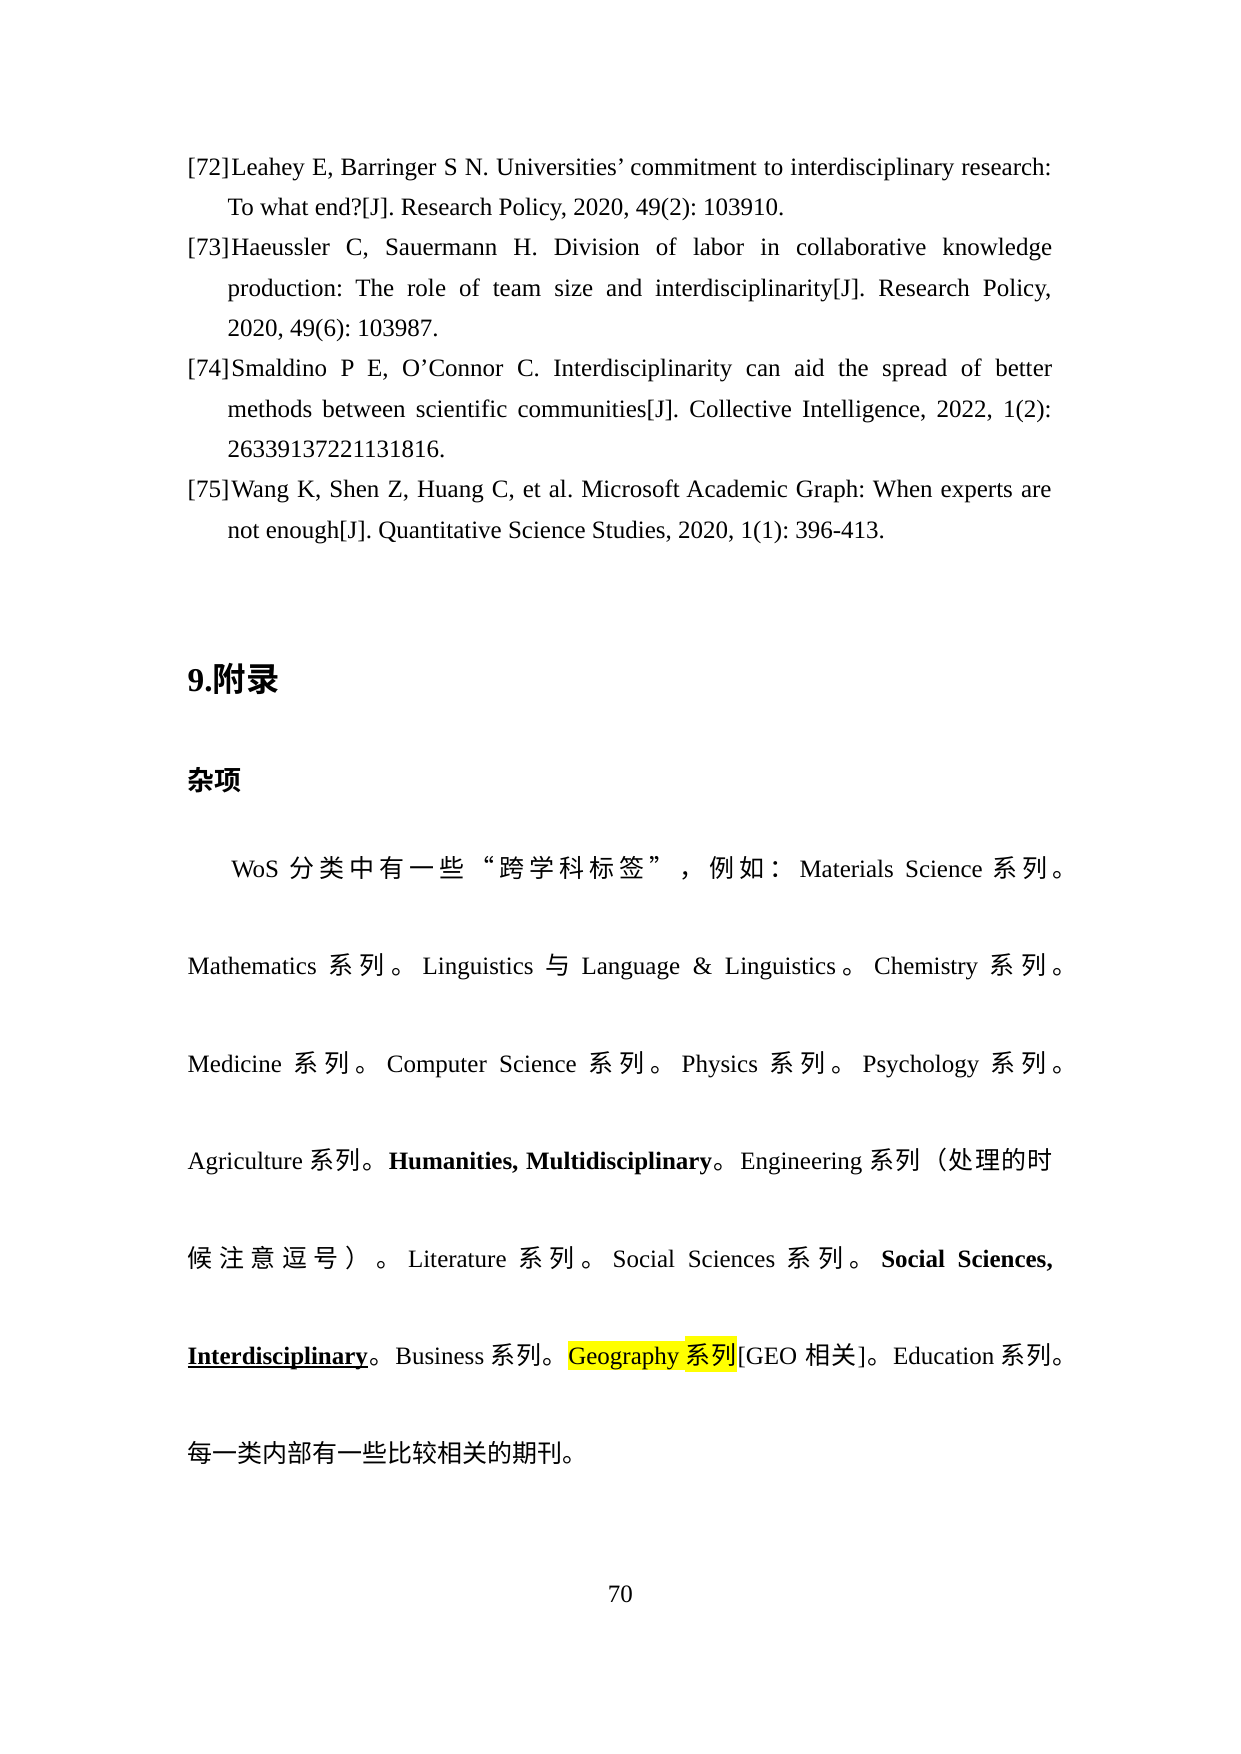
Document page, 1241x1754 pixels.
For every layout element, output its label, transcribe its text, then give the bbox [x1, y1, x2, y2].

text WoS分类中有一些“跨学科标签”，例如：Materials Science系列。Mathematics系列。Linguistics与Language & Linguistics。Chemistry系列。Medicine系列。Computer Science系列。Physics系列。Psychology系列。Agriculture系列。Humanities, Multidisciplinary。Engineering系列（处理的时候注意逗号）。Literature系列。Social Sciences系列。Social Sciences, Interdisciplinary。Business系列。Geography系列[GEO 相关]。Education系列。每一类内部有一些比较相关的期刊。 [187, 834, 1053, 1484]
text [73] Haeussler C, Sauermann H. Division of labor in collaborative knowledge production: The role of team size and interdisciplinarity[J]. Research Policy, 2020, 49(6): 103987. [187, 230, 1053, 344]
text [75] Wang K, Shen Z, Huang C, et al. Microsoft Academic Graph: When experts are not enough[J]. Quantitative Science Studies, 2020, 1(1): 396-413. [187, 472, 1053, 545]
subtitle 9.附录 [187, 644, 1053, 709]
subtitle 杂项 [187, 746, 1053, 811]
text [74] Smaldino P E, O’Connor C. Interdisciplinarity can aid the spread of better methods between scientific communities[J]. Collective Intelligence, 2022, 1(2): 26339137221131816. [187, 351, 1053, 465]
text [72] Leahey E, Barringer S N. Universities’ commitment to interdisciplinary research: To what end?[J]. Research Policy, 2020, 49(2): 103910. [187, 150, 1053, 223]
